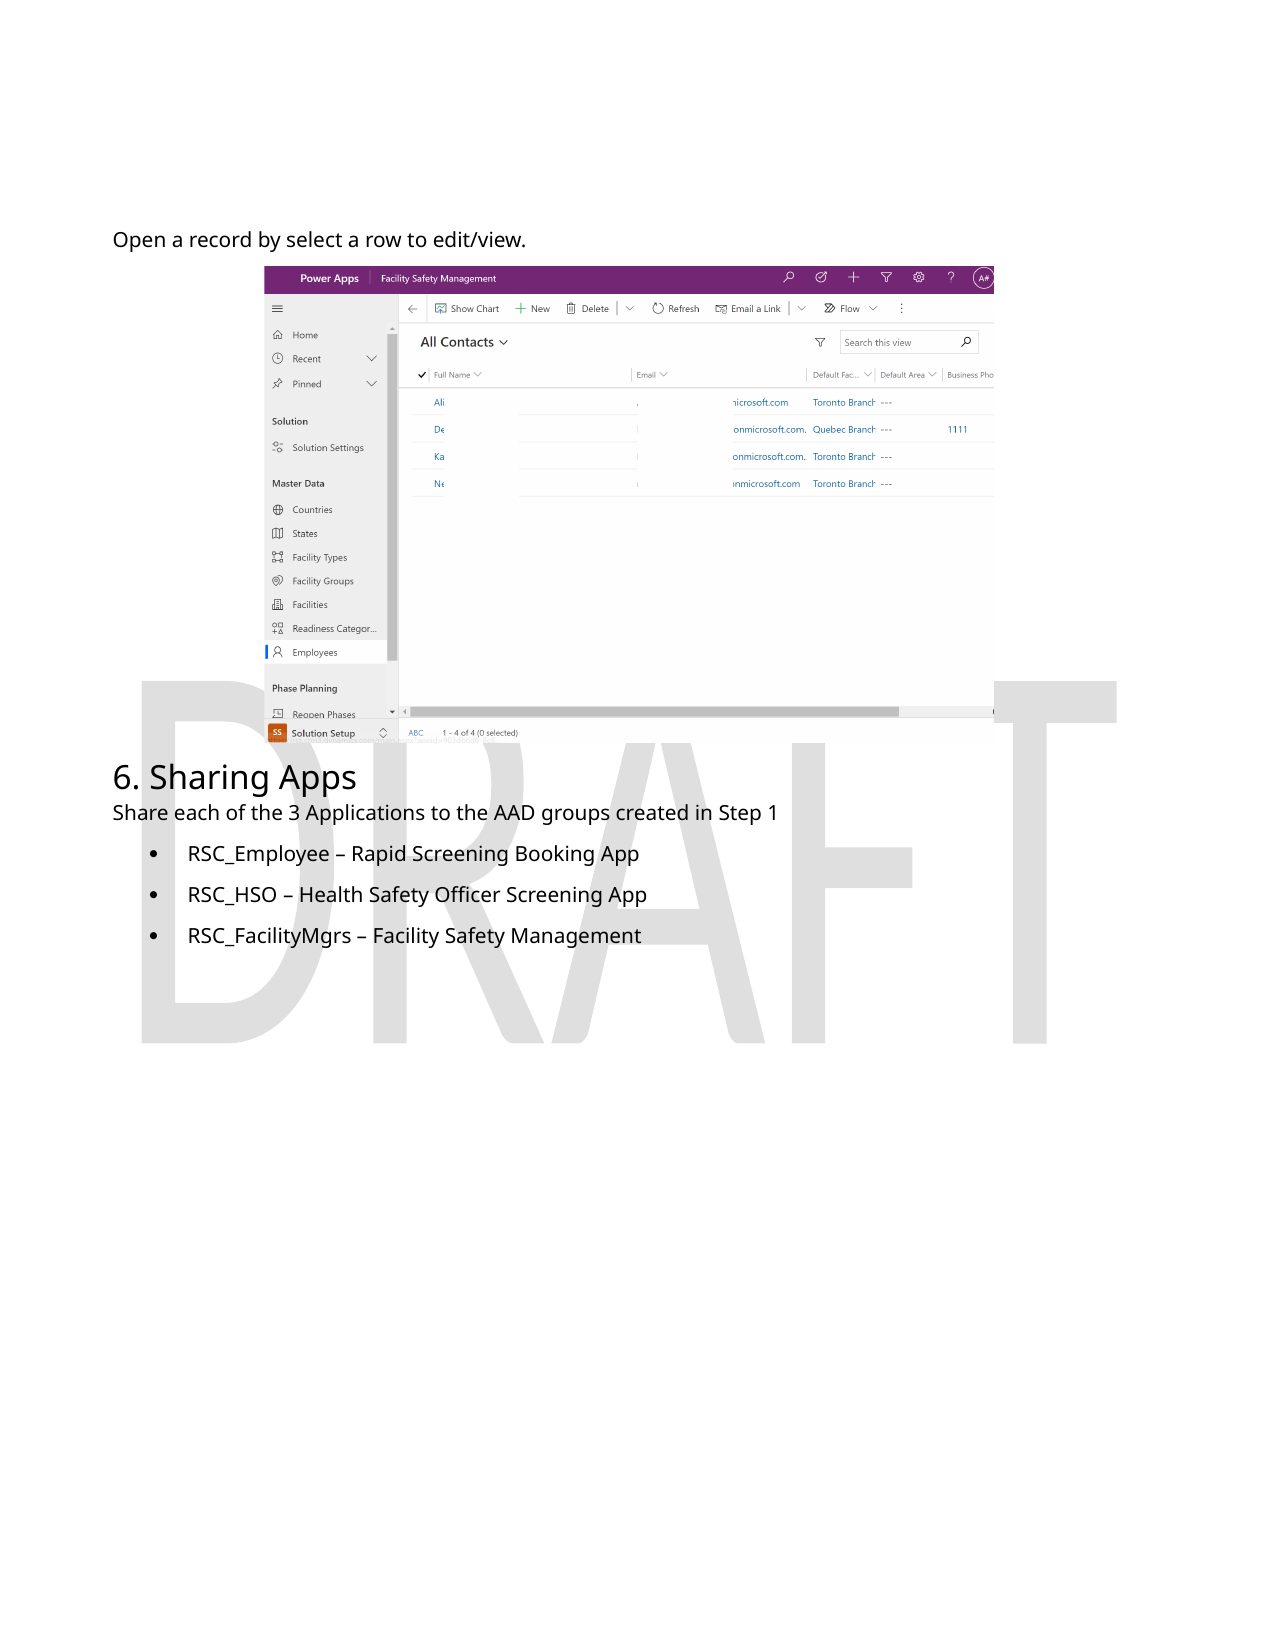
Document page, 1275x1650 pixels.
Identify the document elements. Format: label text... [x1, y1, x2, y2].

picture [264, 266, 994, 743]
list RSC_HSO – Health Safety Officer Screening App [150, 880, 1146, 909]
subtitle 6. Sharing Apps [112, 755, 1146, 798]
text Share each of the 3 Applications to the AAD groups created in Step 1 [112, 798, 1146, 827]
list RSC_FacilityMgrs – Facility Safety Management [150, 921, 1146, 950]
list RSC_Employee – Rapid Screening Booking App [150, 839, 1146, 868]
text Open a record by select a row to edit/view. [112, 225, 1146, 253]
